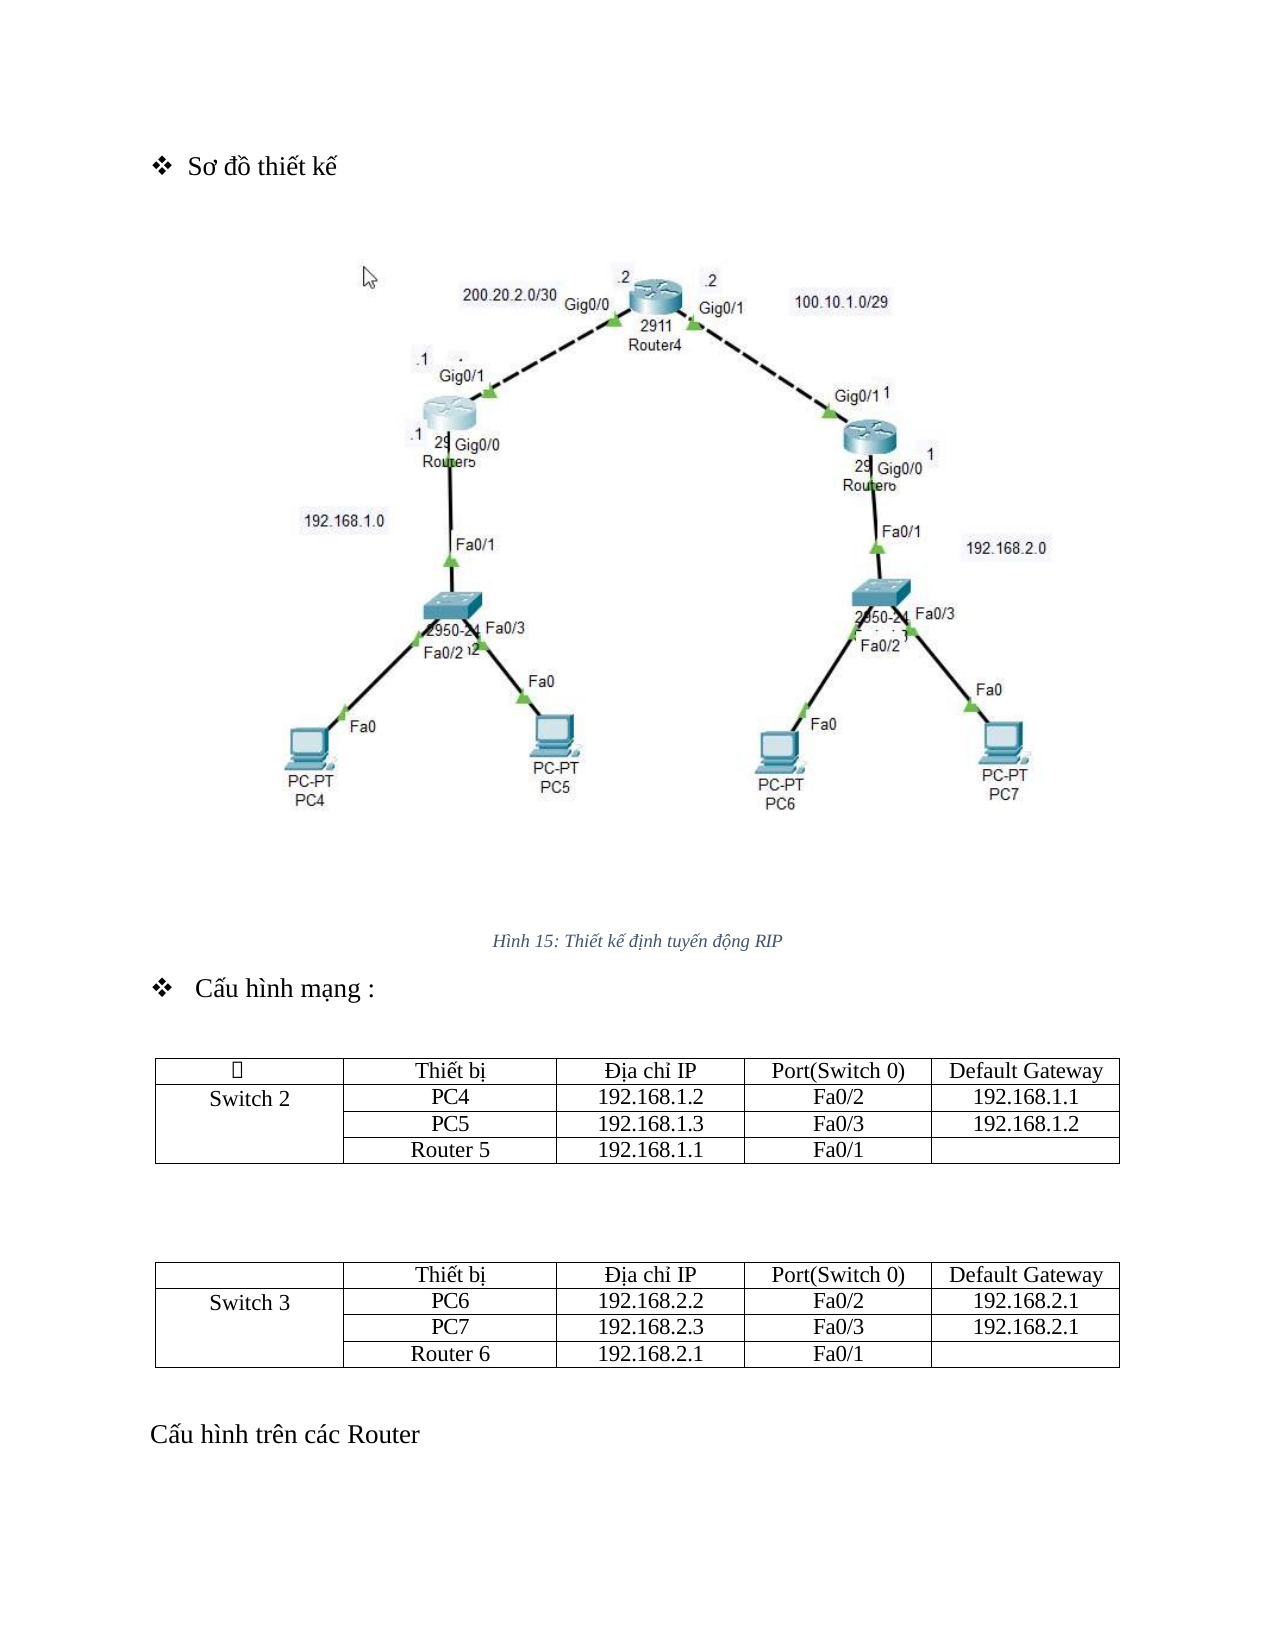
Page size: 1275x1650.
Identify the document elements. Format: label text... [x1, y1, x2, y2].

table_cell 192.168.2.3 [557, 1315, 744, 1341]
list Sơ đồ thiết kế [150, 150, 1189, 181]
table_cell 192.168.2.1 [932, 1289, 1119, 1314]
table_cell 192.168.1.1 [557, 1138, 744, 1163]
table_cell 192.168.1.1 [932, 1085, 1119, 1111]
table_cell PC7 [344, 1315, 556, 1341]
picture [282, 259, 1062, 812]
table_cell Fa0/1 [745, 1342, 931, 1367]
table_cell Fa0/3 [745, 1315, 931, 1341]
text Cấu hình trên các Router [150, 1418, 1189, 1449]
table_cell PC6 [344, 1289, 556, 1314]
table_cell PC4 [344, 1085, 556, 1111]
table_cell 192.168.1.2 [932, 1112, 1119, 1137]
table_cell Switch 2 [156, 1085, 343, 1163]
text Hình 15: Thiết kế định tuyến động RIP [149, 930, 1126, 952]
table_header Port(Switch 0) [745, 1059, 931, 1084]
table_cell Router 6 [344, 1342, 556, 1367]
table_header Port(Switch 0) [745, 1263, 931, 1288]
table_cell 192.168.1.3 [557, 1112, 744, 1137]
table_cell PC5 [344, 1112, 556, 1137]
table_cell 192.168.2.1 [932, 1315, 1119, 1341]
table_header Địa chỉ IP [557, 1059, 744, 1084]
table_header  [156, 1059, 343, 1084]
table_cell [932, 1138, 1119, 1163]
table_header Default Gateway [932, 1263, 1119, 1288]
table_header Thiết bị [344, 1263, 556, 1288]
table_cell Fa0/2 [745, 1289, 931, 1314]
table_cell 192.168.2.1 [557, 1342, 744, 1367]
table_cell Fa0/1 [745, 1138, 931, 1163]
table_header Địa chỉ IP [557, 1263, 744, 1288]
table_cell [932, 1342, 1119, 1367]
table_cell 192.168.2.2 [557, 1289, 744, 1314]
list Cấu hình mạng : [150, 972, 1189, 1003]
table_header Default Gateway [932, 1059, 1119, 1084]
table_header Thiết bị [344, 1059, 556, 1084]
table_cell Switch 3 [156, 1289, 343, 1367]
table_cell Fa0/3 [745, 1112, 931, 1137]
table_cell Router 5 [344, 1138, 556, 1163]
table_cell Fa0/2 [745, 1085, 931, 1111]
table_header [156, 1263, 343, 1288]
table_cell 192.168.1.2 [557, 1085, 744, 1111]
